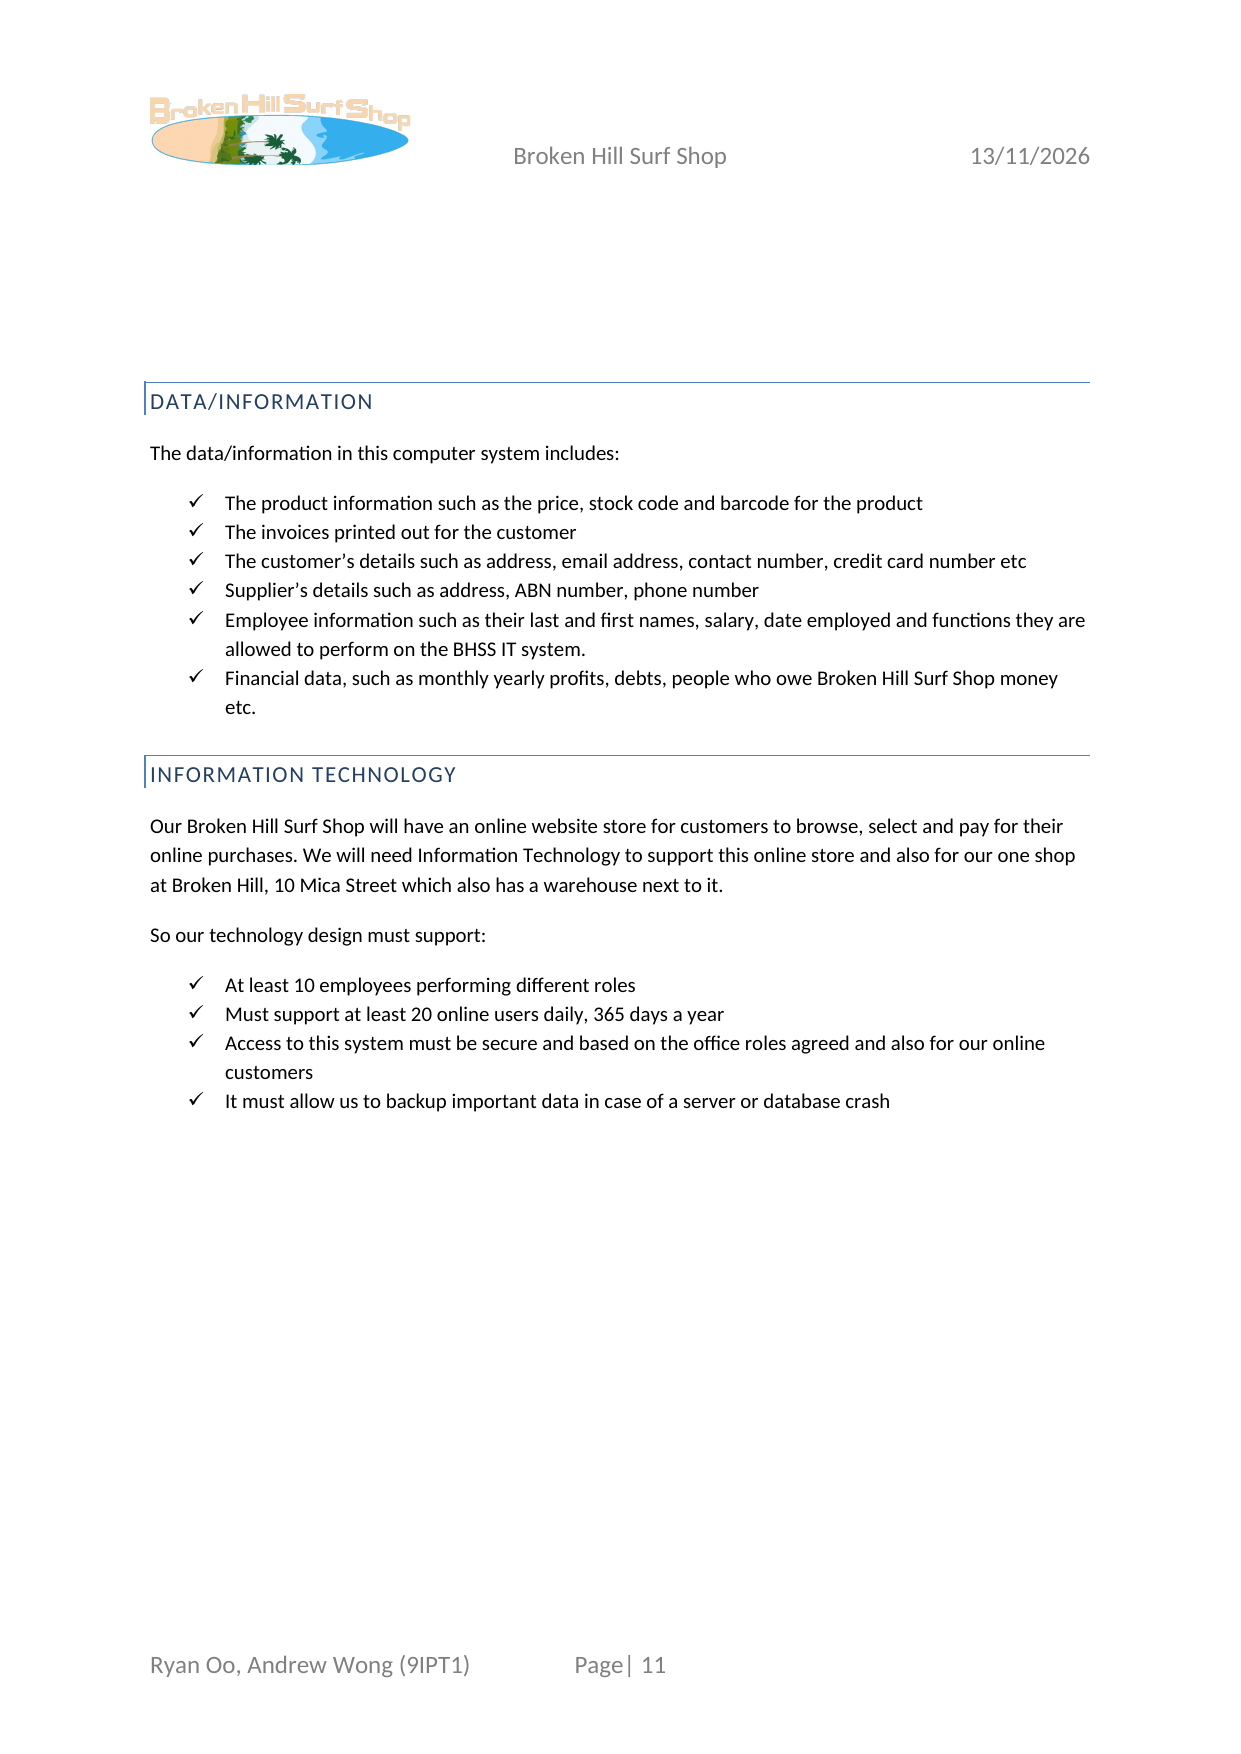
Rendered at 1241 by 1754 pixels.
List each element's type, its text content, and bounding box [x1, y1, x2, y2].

list At least 10 employees performing different roles [187, 972, 1090, 997]
list Access to this system must be secure and based on the office roles agreed and also for our online customers [187, 1030, 1090, 1085]
list Financial data, such as monthly yearly profits, debts, people who owe Broken Hill Surf Shop money etc. [187, 665, 1090, 720]
list Must support at least 20 online users daily, 365 days a year [187, 1001, 1090, 1026]
list The product information such as the price, stock code and barcode for the product [187, 490, 1090, 516]
list The invoices printed out for the customer [187, 519, 1090, 545]
text The data/information in this computer system includes: [150, 440, 1090, 466]
text Our Broken Hill Surf Shop will have an online website store for customers to browse, select and pay for their online purchases. We will need Information Technology to support this online store and also for our one shop at Broken Hill, 10 Mica Street which also has a warehouse next to it. [150, 813, 1090, 897]
text So our technology design must support: [150, 922, 1090, 947]
list Employee information such as their last and first names, salary, date employed and functions they are allowed to perform on the BHSS IT system. [187, 607, 1090, 661]
list Supplier’s details such as address, ABN number, phone number [187, 578, 1090, 603]
list The customer’s details such as address, email address, contact number, credit card number etc [187, 548, 1090, 574]
list It must allow us to backup important data in case of a server or database crash [187, 1088, 1090, 1114]
subtitle Data/Information [146, 383, 1090, 415]
subtitle Information Technology [146, 756, 1090, 788]
